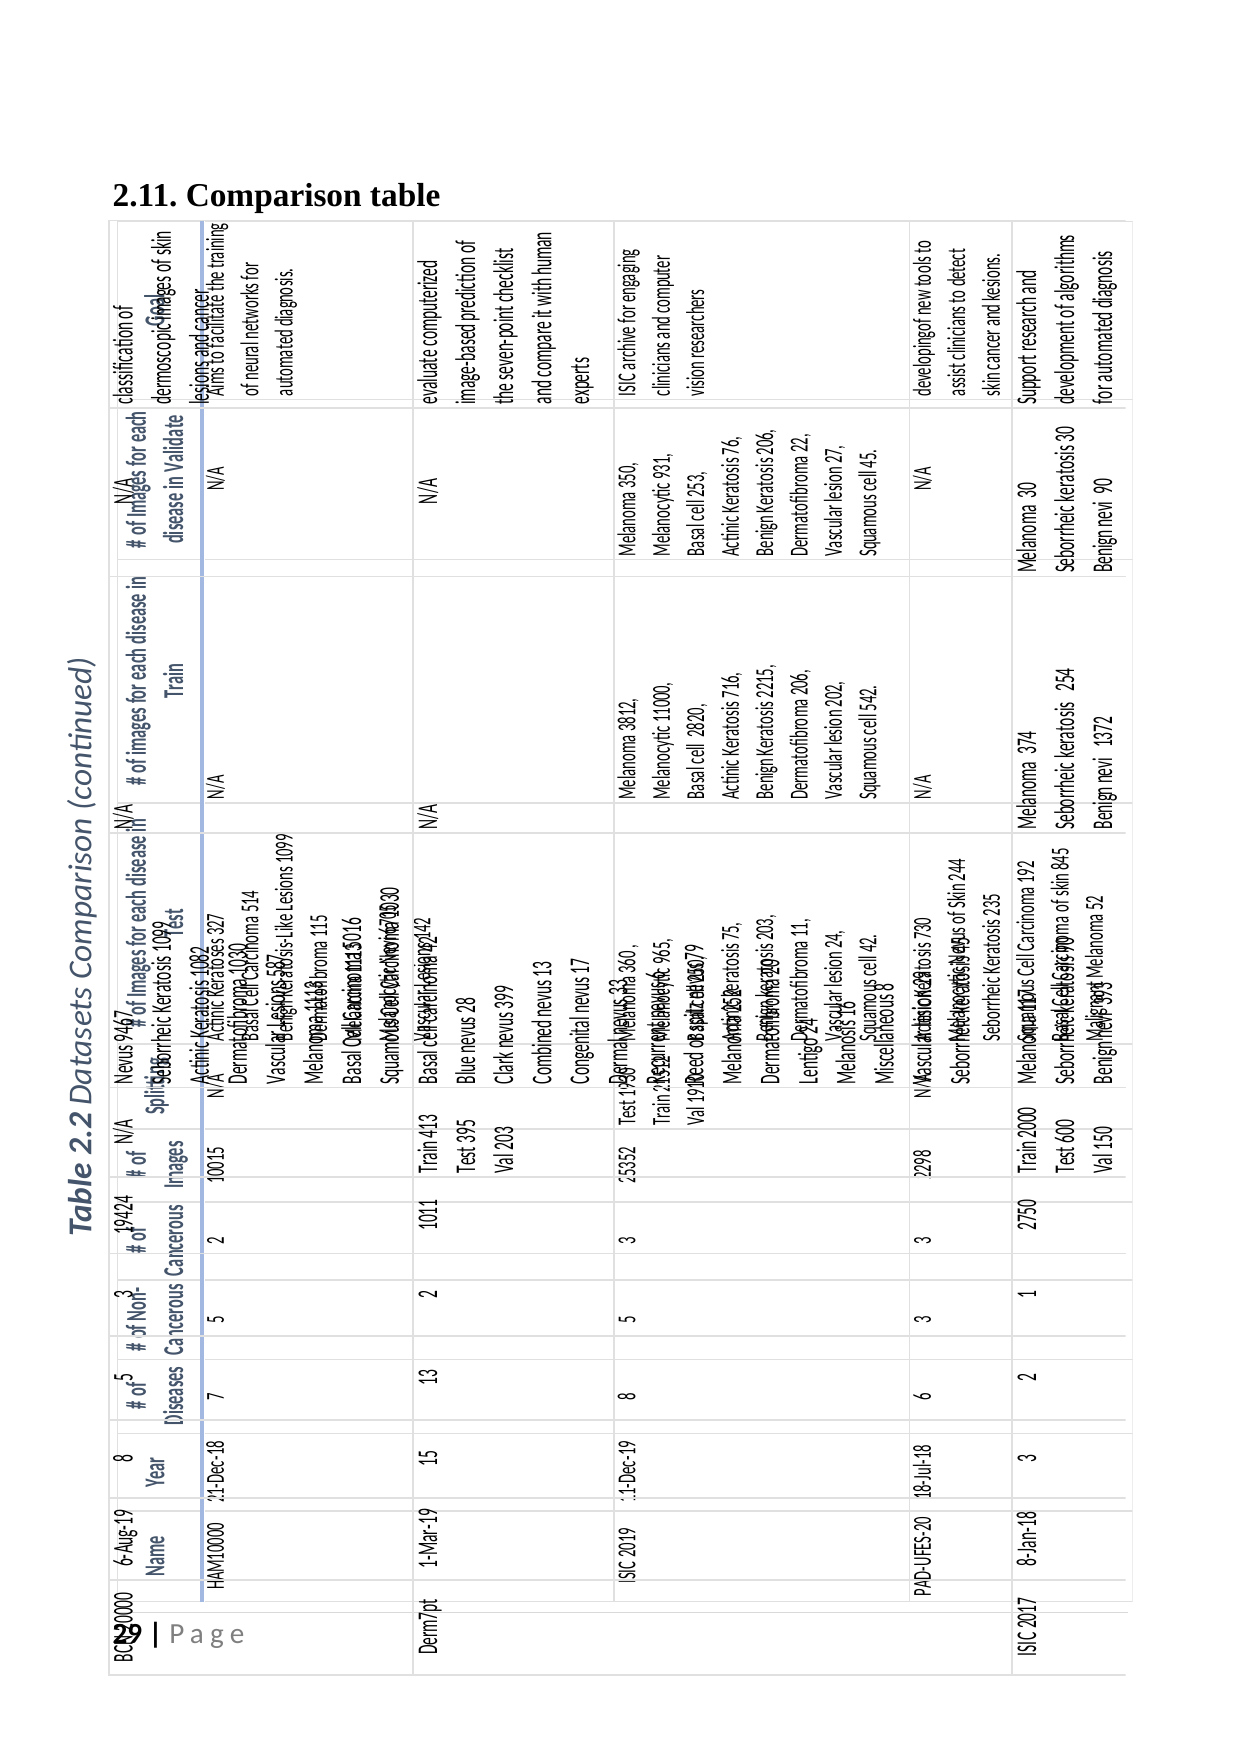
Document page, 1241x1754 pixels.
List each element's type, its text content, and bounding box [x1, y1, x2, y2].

list Comparison table [112, 175, 1128, 213]
